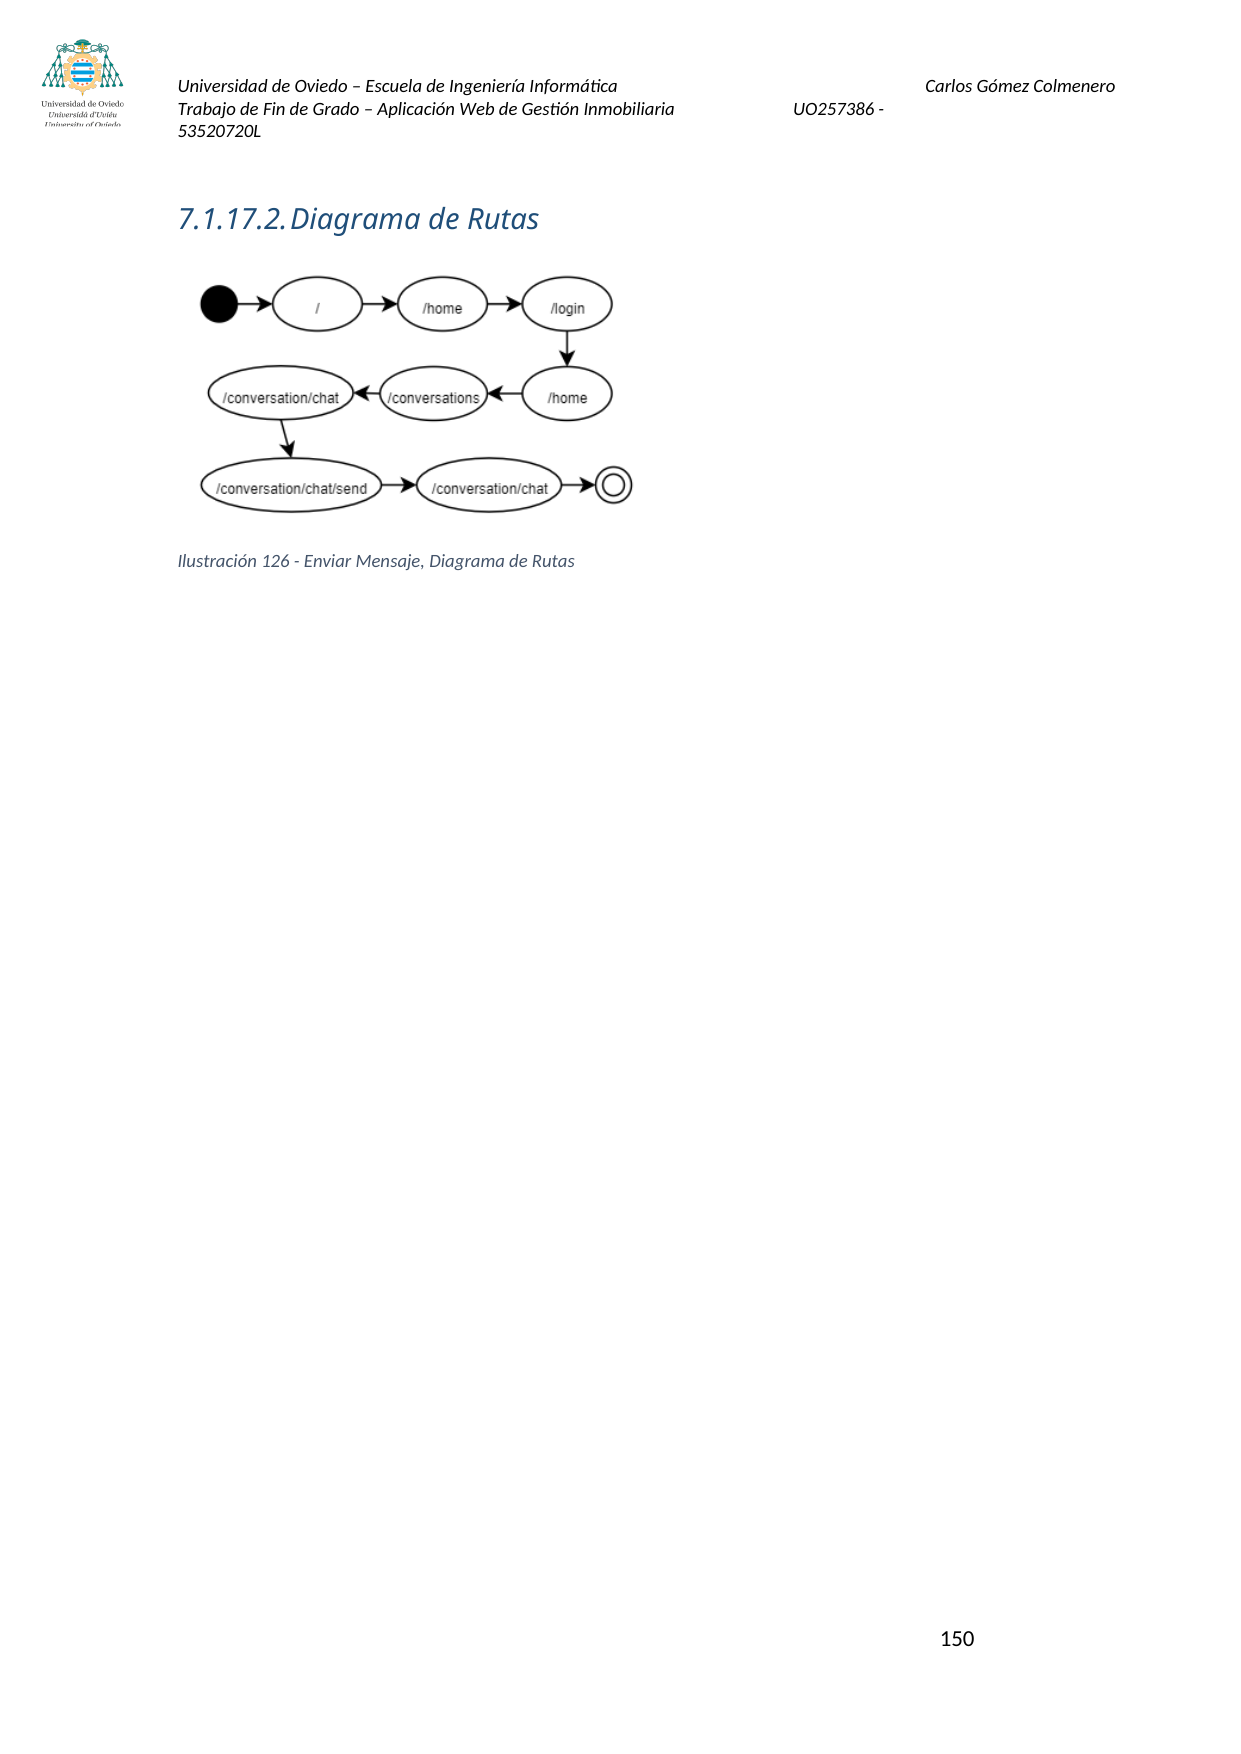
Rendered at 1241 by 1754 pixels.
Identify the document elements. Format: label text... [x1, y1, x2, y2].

picture [36, 38, 124, 126]
subtitle Diagrama de Rutas [177, 199, 974, 238]
text Ilustración 126 - Enviar Mensaje, Diagrama de Rutas [177, 549, 974, 572]
picture [177, 266, 650, 531]
